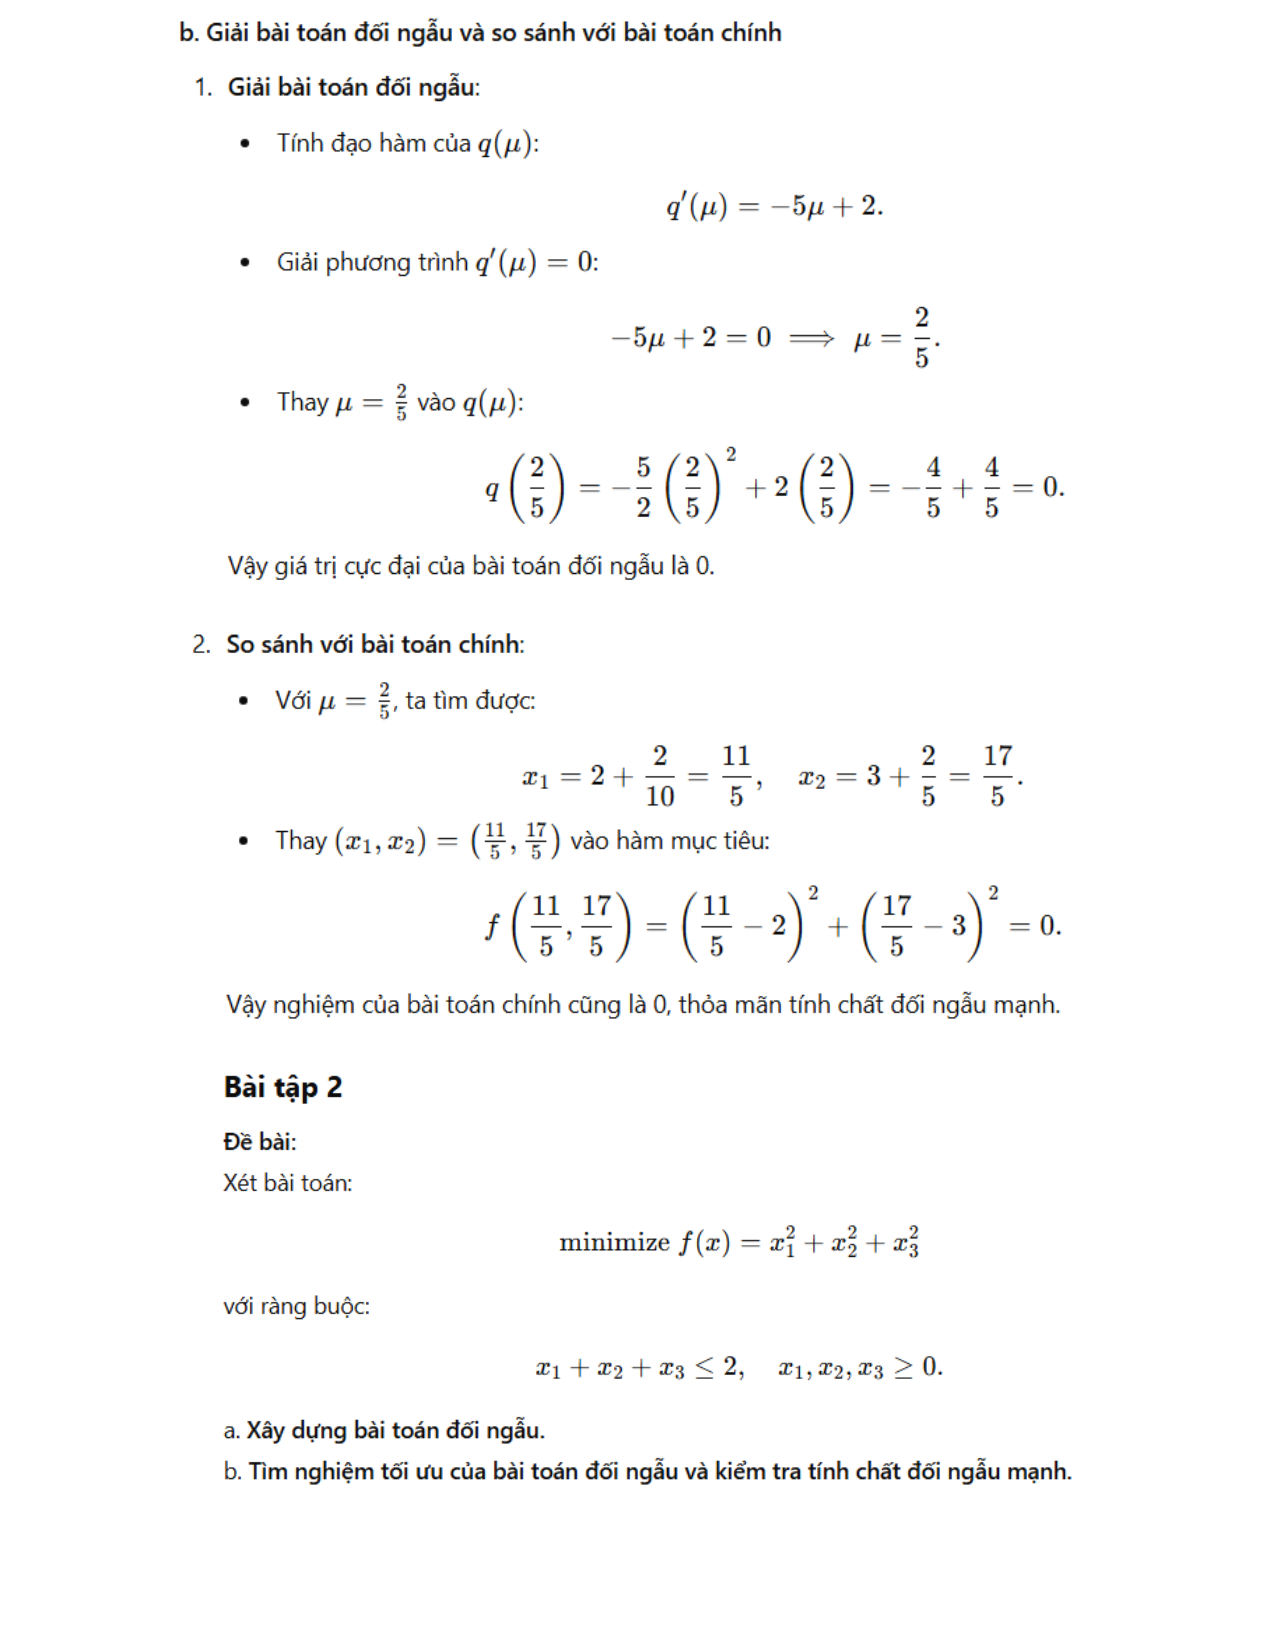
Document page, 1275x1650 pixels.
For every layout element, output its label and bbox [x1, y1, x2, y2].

picture [150, 9, 1125, 601]
picture [150, 1048, 1125, 1531]
picture [150, 619, 1125, 1030]
